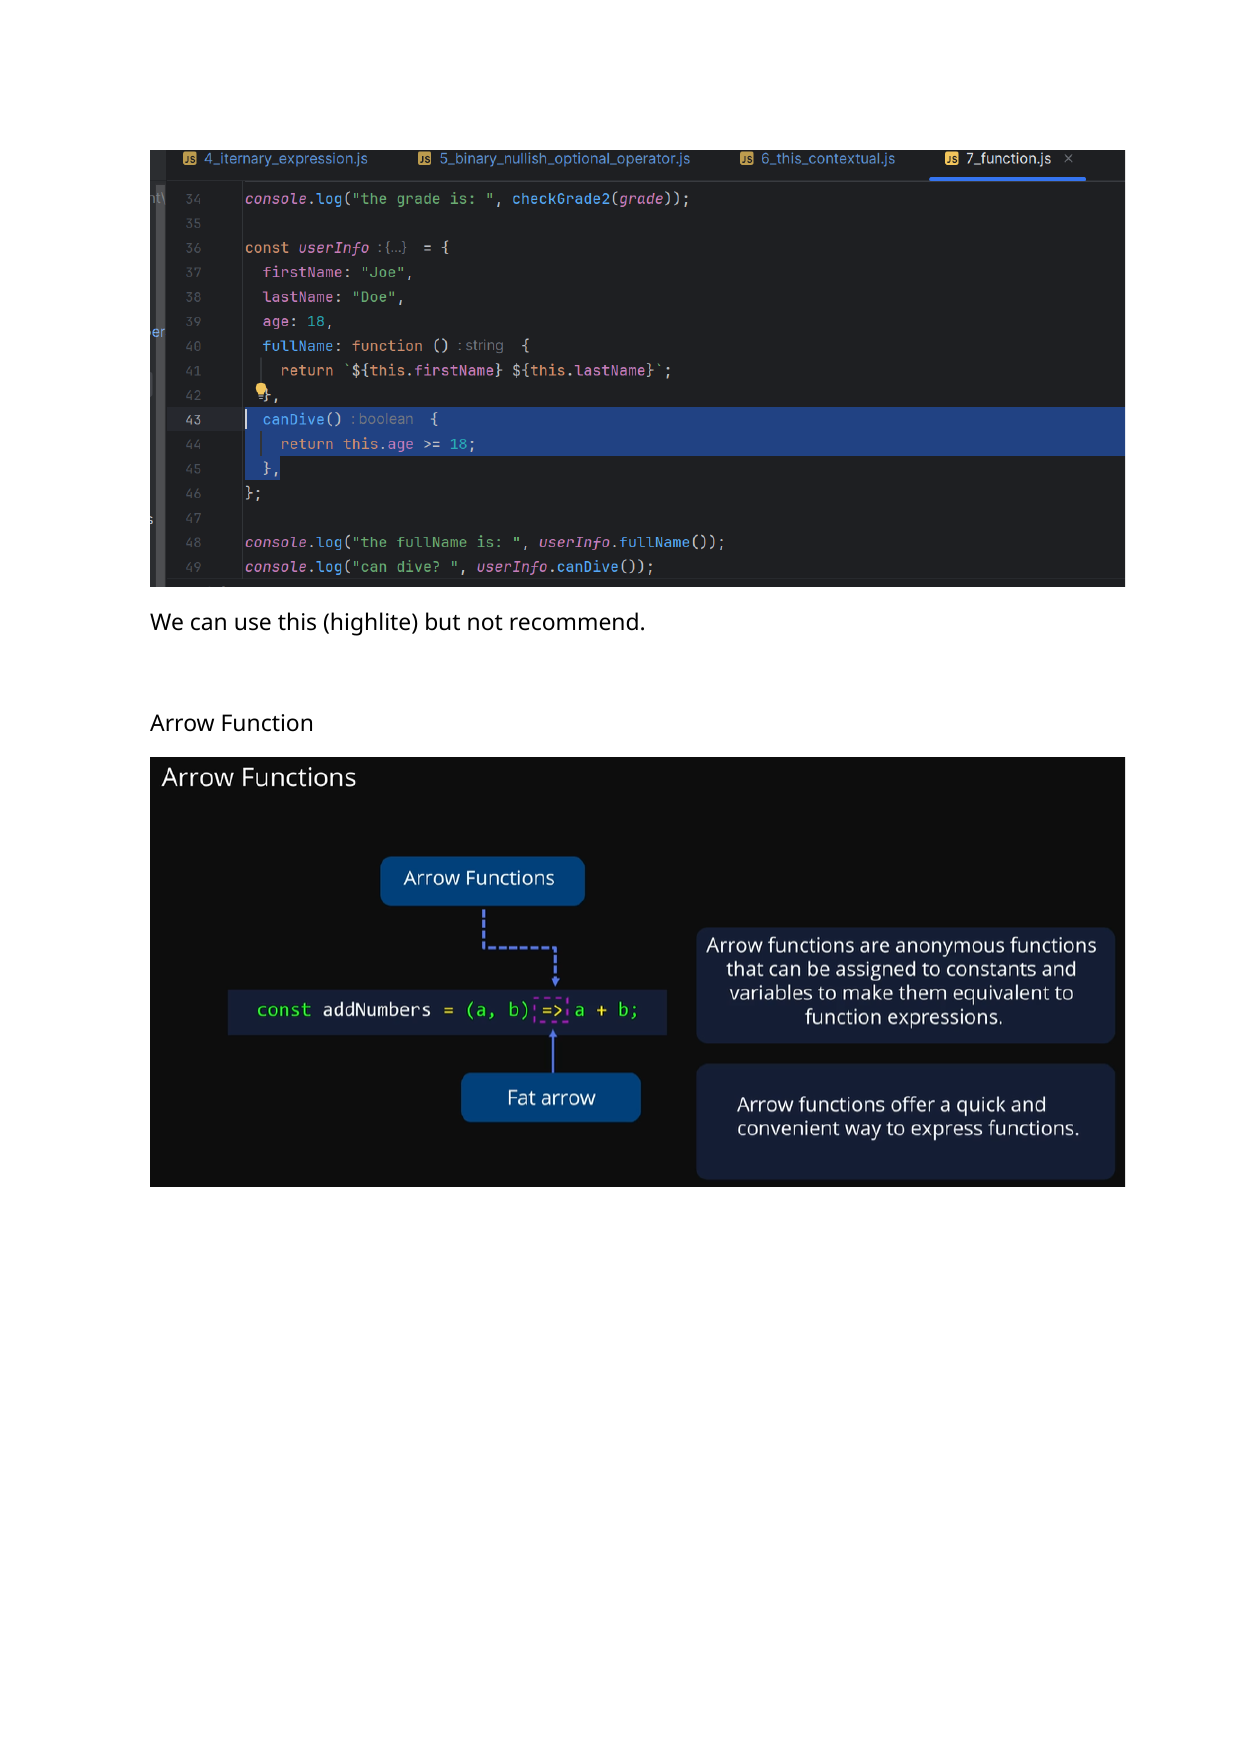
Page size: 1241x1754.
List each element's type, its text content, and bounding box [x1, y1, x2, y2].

picture [150, 150, 1125, 587]
text We can use this (highlite) but not recommend. [150, 606, 1090, 637]
text Arrow Function [150, 707, 1090, 738]
picture [150, 757, 1125, 1187]
